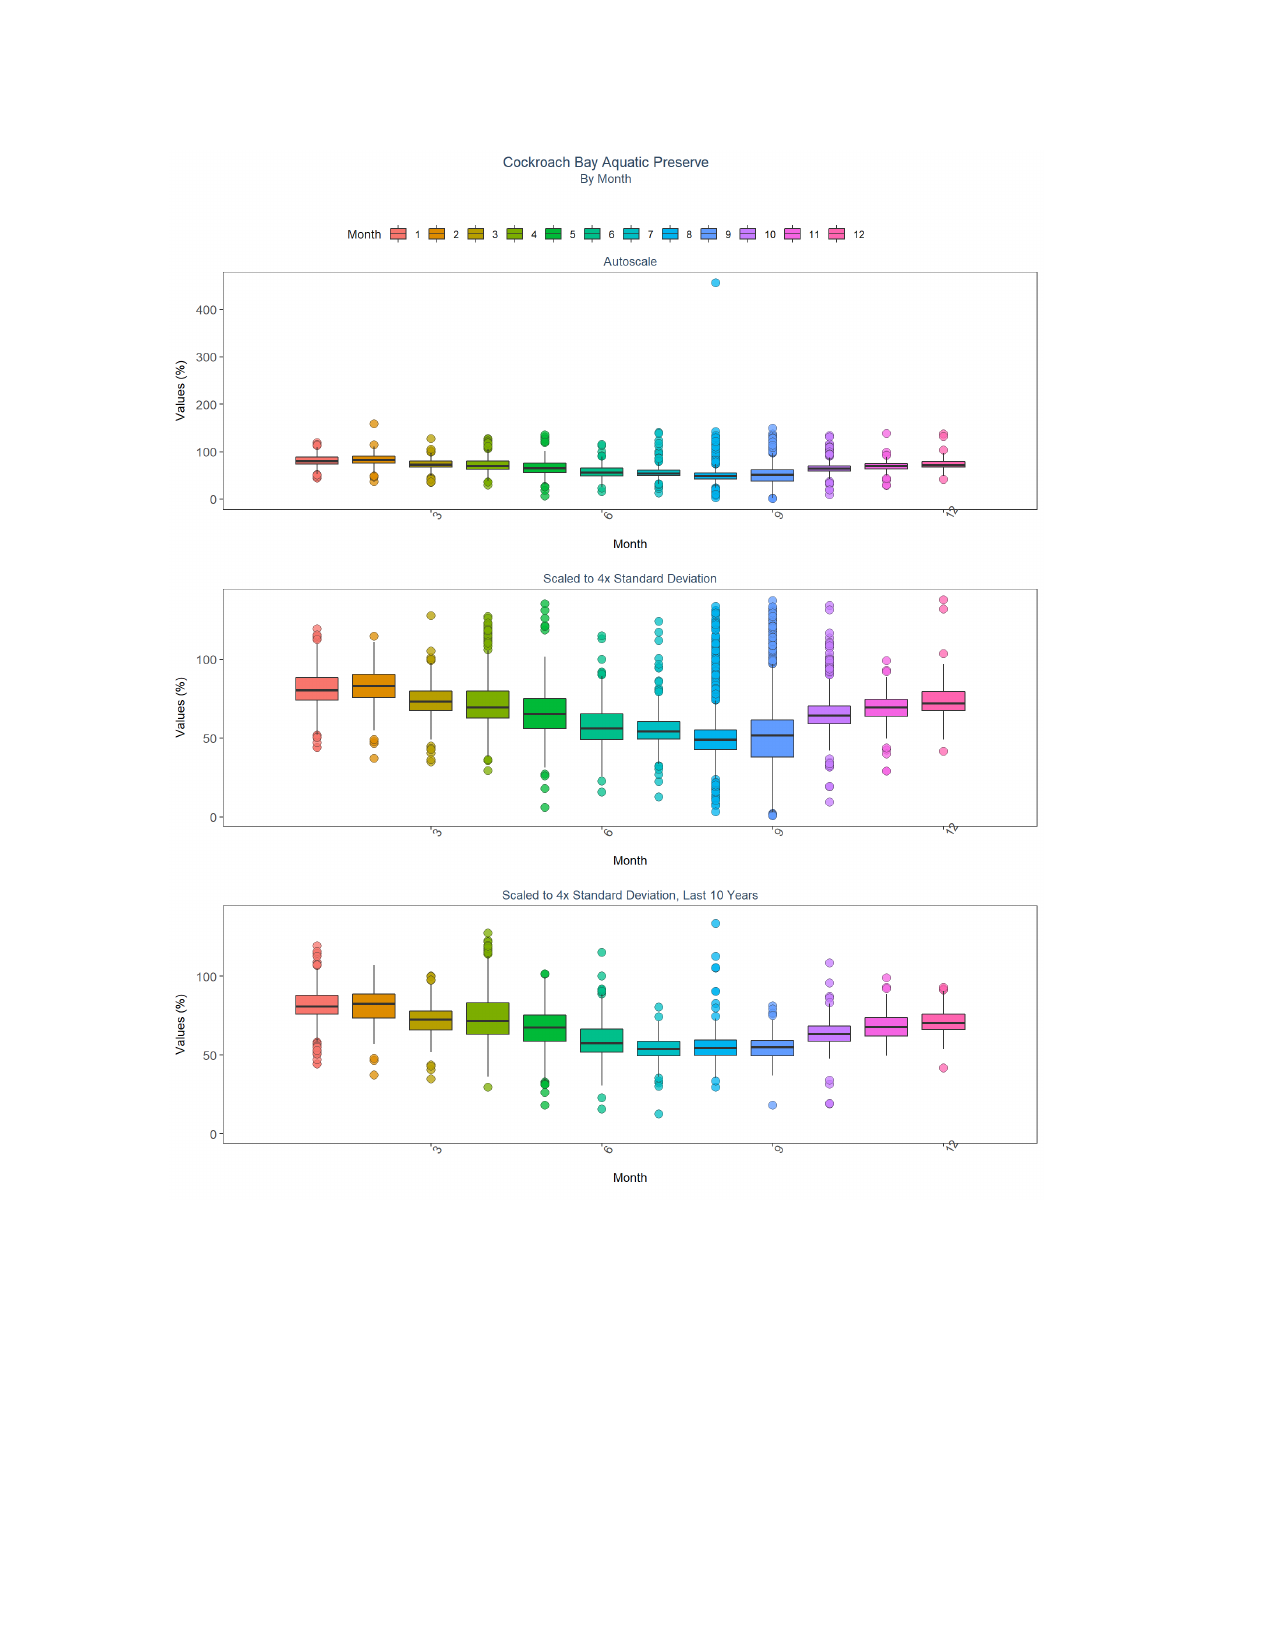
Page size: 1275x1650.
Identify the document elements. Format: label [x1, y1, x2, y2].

picture [168, 150, 1044, 1200]
